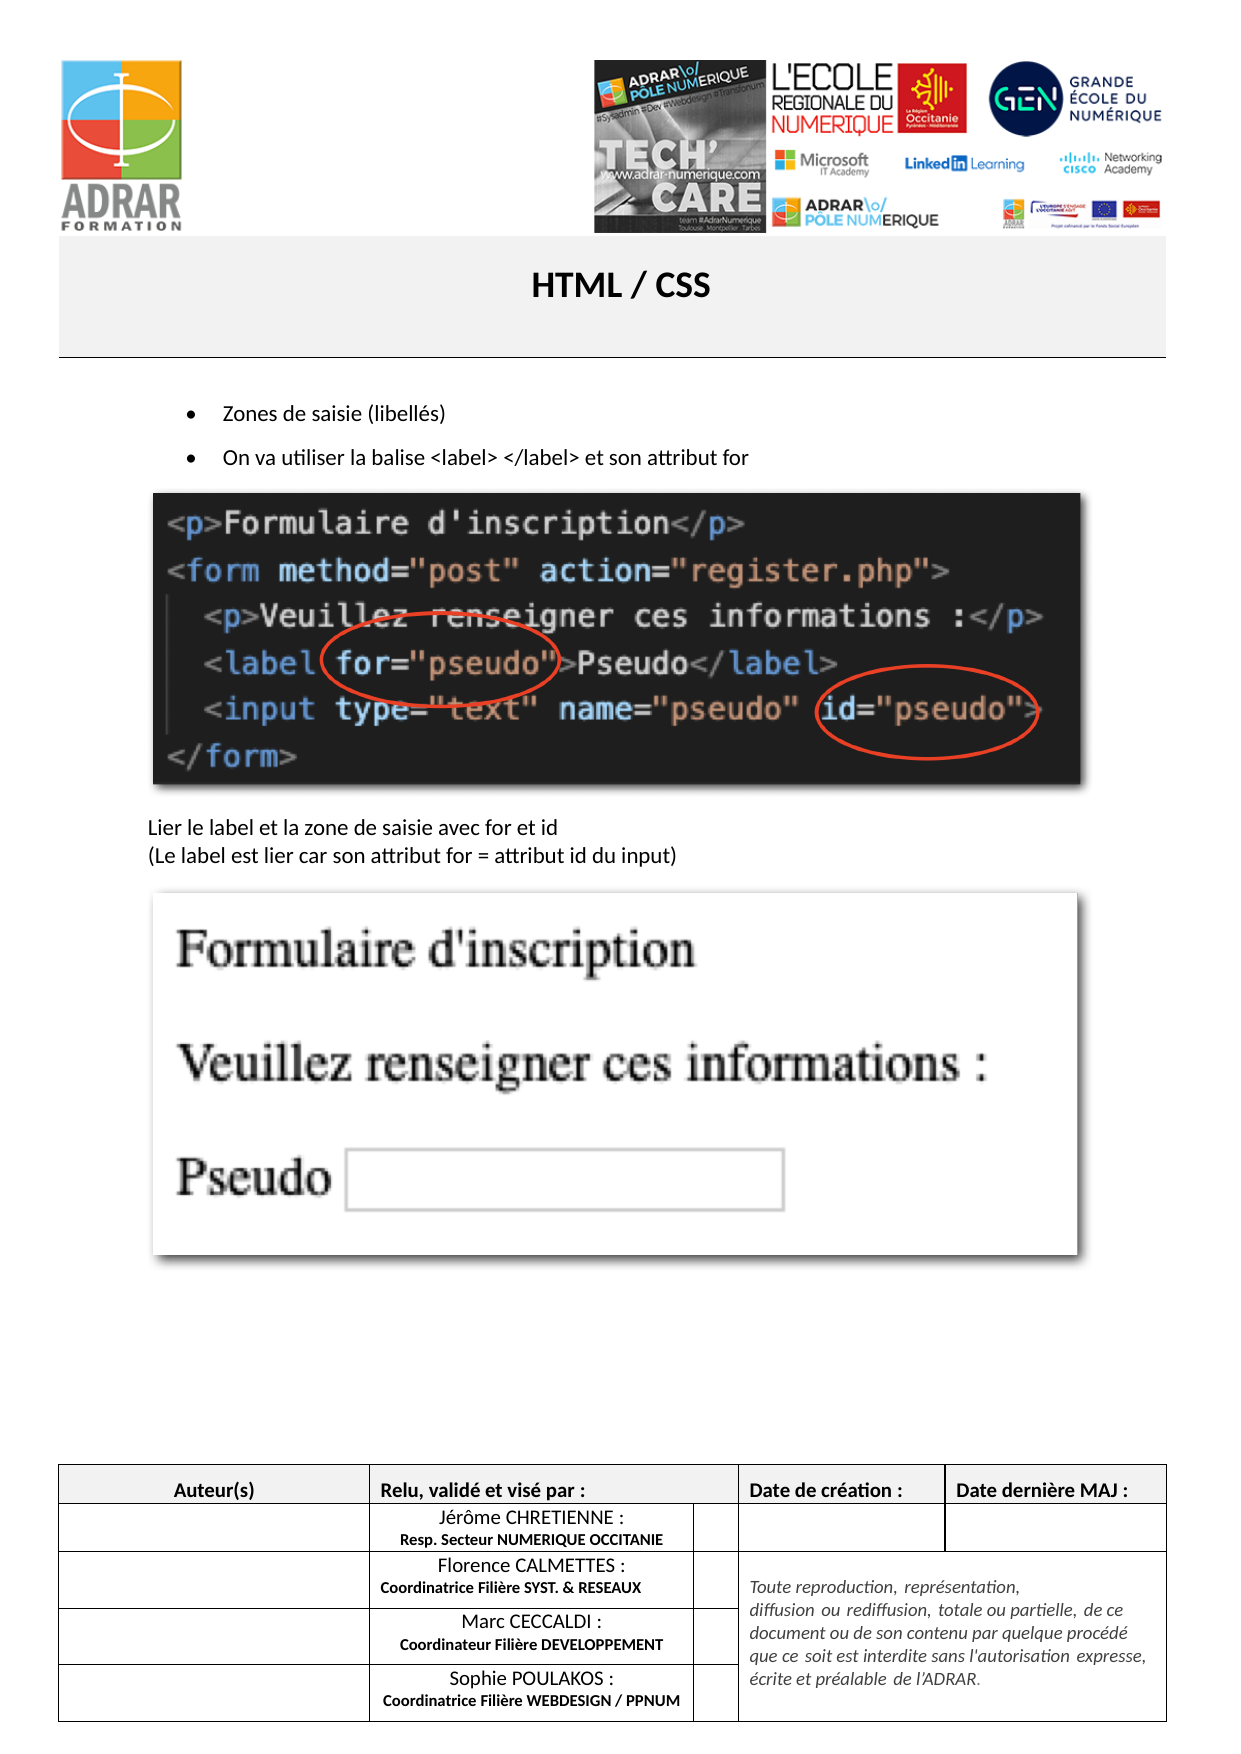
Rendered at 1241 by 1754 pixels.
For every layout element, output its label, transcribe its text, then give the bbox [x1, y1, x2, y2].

list On va utiliser la balise <label> </label> et son attribut for [185, 443, 1093, 471]
picture [61, 58, 183, 233]
picture [594, 60, 1166, 233]
text Lier le label et la zone de saisie avec for et id (Le label est lier car son attribut for = attribut id du input) [148, 813, 1093, 869]
picture [147, 488, 1093, 797]
list Zones de saisie (libellés) [185, 399, 1093, 427]
picture [147, 886, 1093, 1272]
